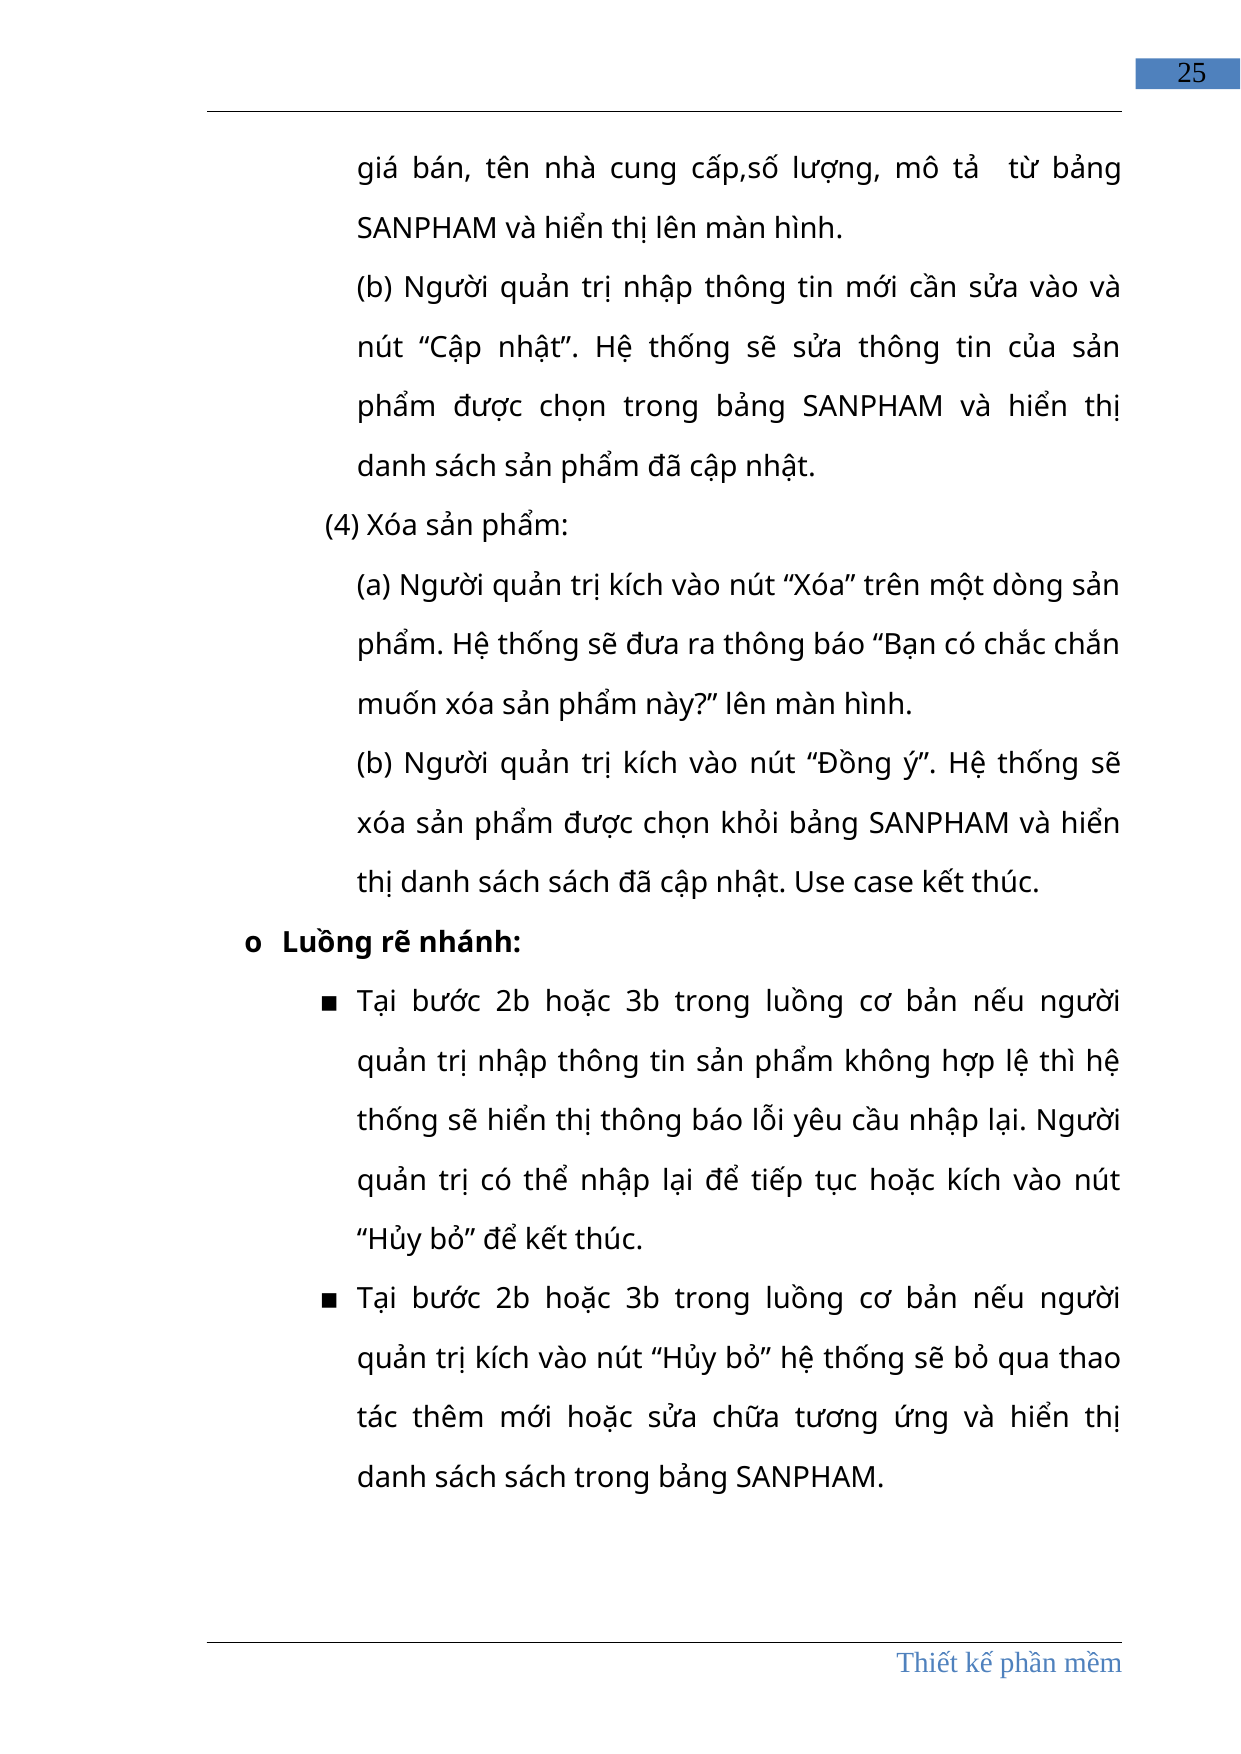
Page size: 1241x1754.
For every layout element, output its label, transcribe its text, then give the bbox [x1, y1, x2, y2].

text (b) Người quản trị kích vào nút “Đồng ý”. Hệ thống sẽ xóa sản phẩm được chọn khỏi bảng SANPHAM và hiển thị danh sách sách đã cập nhật. Use case kết thúc. [357, 742, 1122, 901]
list Tại bước 2b hoặc 3b trong luồng cơ bản nếu người quản trị nhập thông tin sản phẩm không hợp lệ thì hệ thống sẽ hiển thị thông báo lỗi yêu cầu nhập lại. Người quản trị có thể nhập lại để tiếp tục hoặc kích vào nút “Hủy bỏ” để kết thúc. [319, 980, 1122, 1258]
text (4) Xóa sản phẩm: [325, 504, 1122, 544]
text (b) Người quản trị nhập thông tin mới cần sửa vào và nút “Cập nhật”. Hệ thống sẽ sửa thông tin của sản phẩm được chọn trong bảng SANPHAM và hiển thị danh sách sản phẩm đã cập nhật. [357, 267, 1122, 485]
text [357, 148, 1122, 247]
text (a) Người quản trị kích vào nút “Xóa” trên một dòng sản phẩm. Hệ thống sẽ đưa ra thông báo “Bạn có chắc chắn muốn xóa sản phẩm này?” lên màn hình. [357, 564, 1122, 723]
list Tại bước 2b hoặc 3b trong luồng cơ bản nếu người quản trị kích vào nút “Hủy bỏ” hệ thống sẽ bỏ qua thao tác thêm mới hoặc sửa chữa tương ứng và hiển thị danh sách sách trong bảng SANPHAM. [319, 1278, 1122, 1496]
list Luồng rẽ nhánh: [244, 921, 1122, 961]
